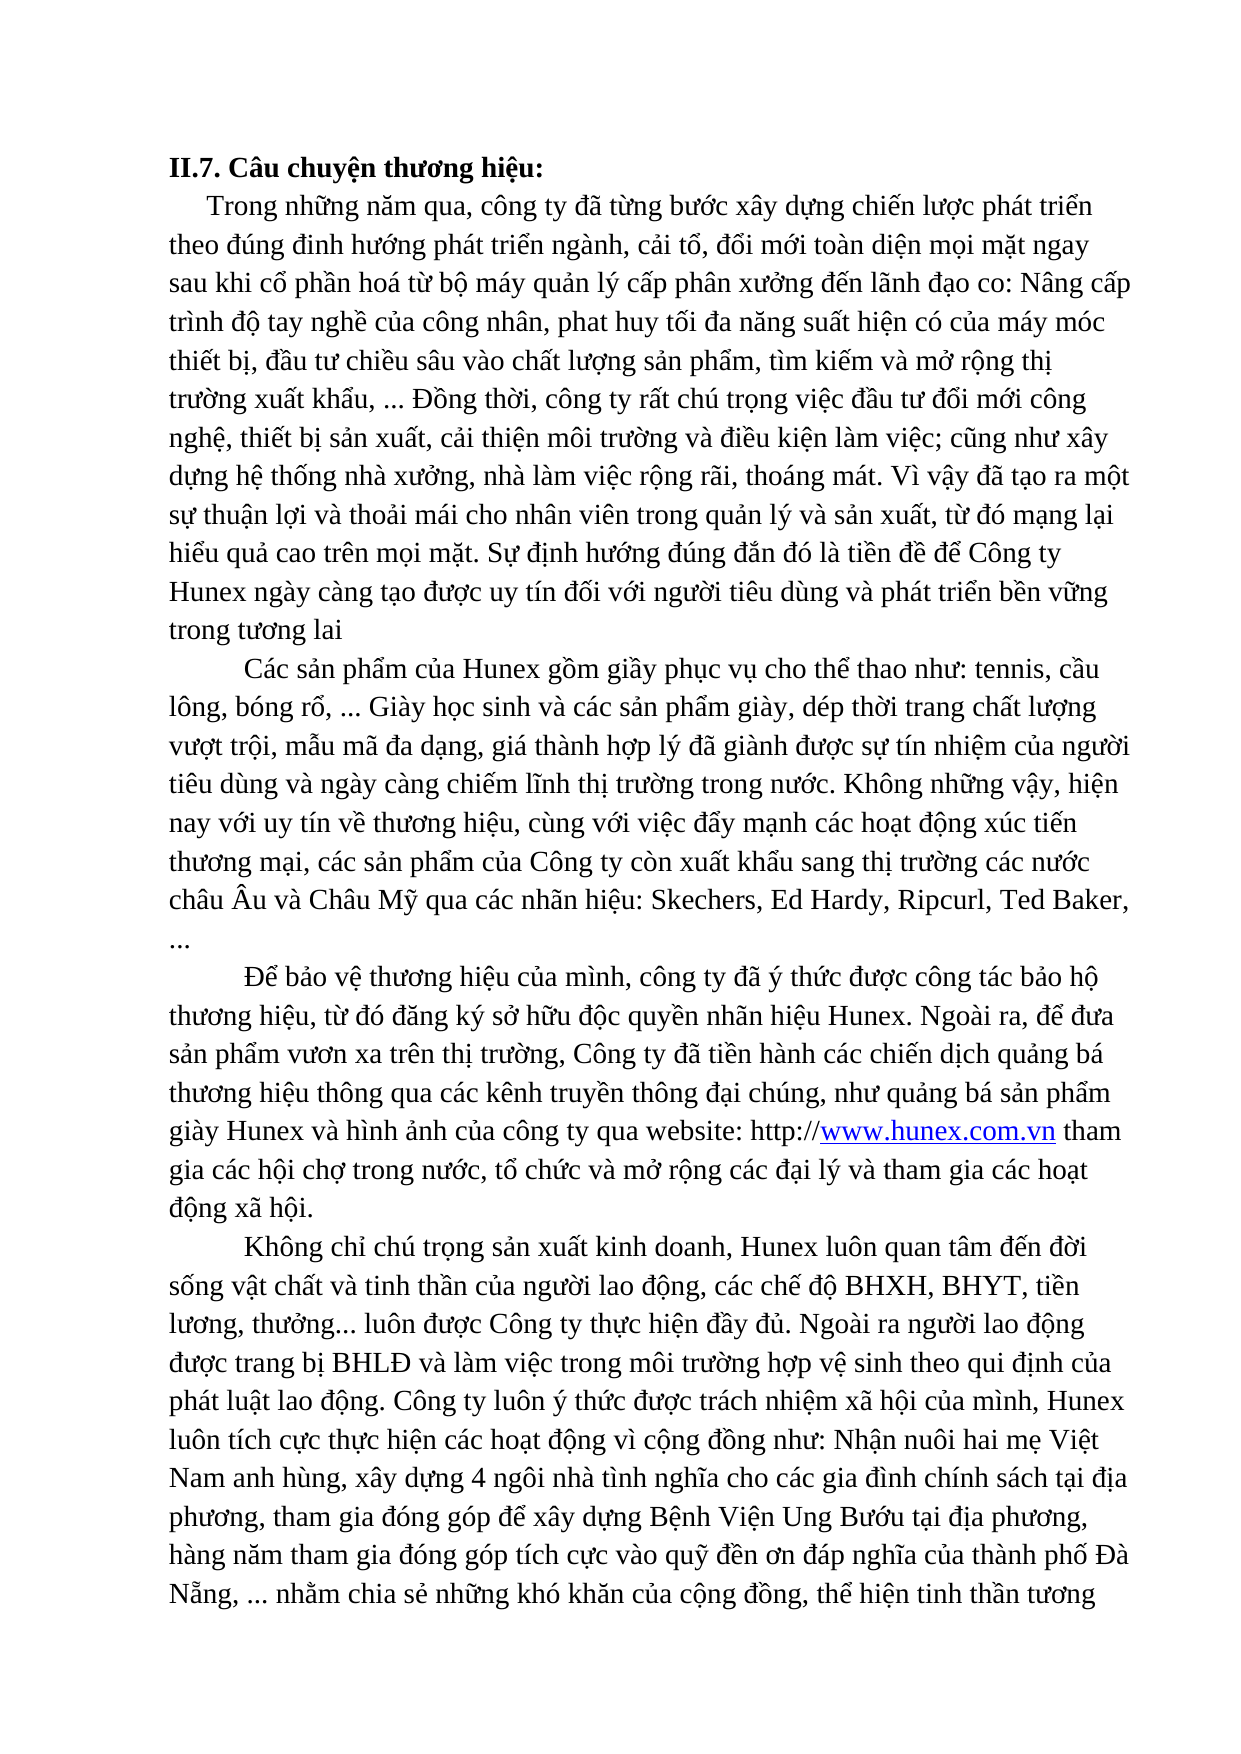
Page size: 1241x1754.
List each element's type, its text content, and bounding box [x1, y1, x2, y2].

subtitle II.7. Câu chuyện thương hiệu: [169, 150, 1134, 183]
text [169, 188, 1134, 1609]
